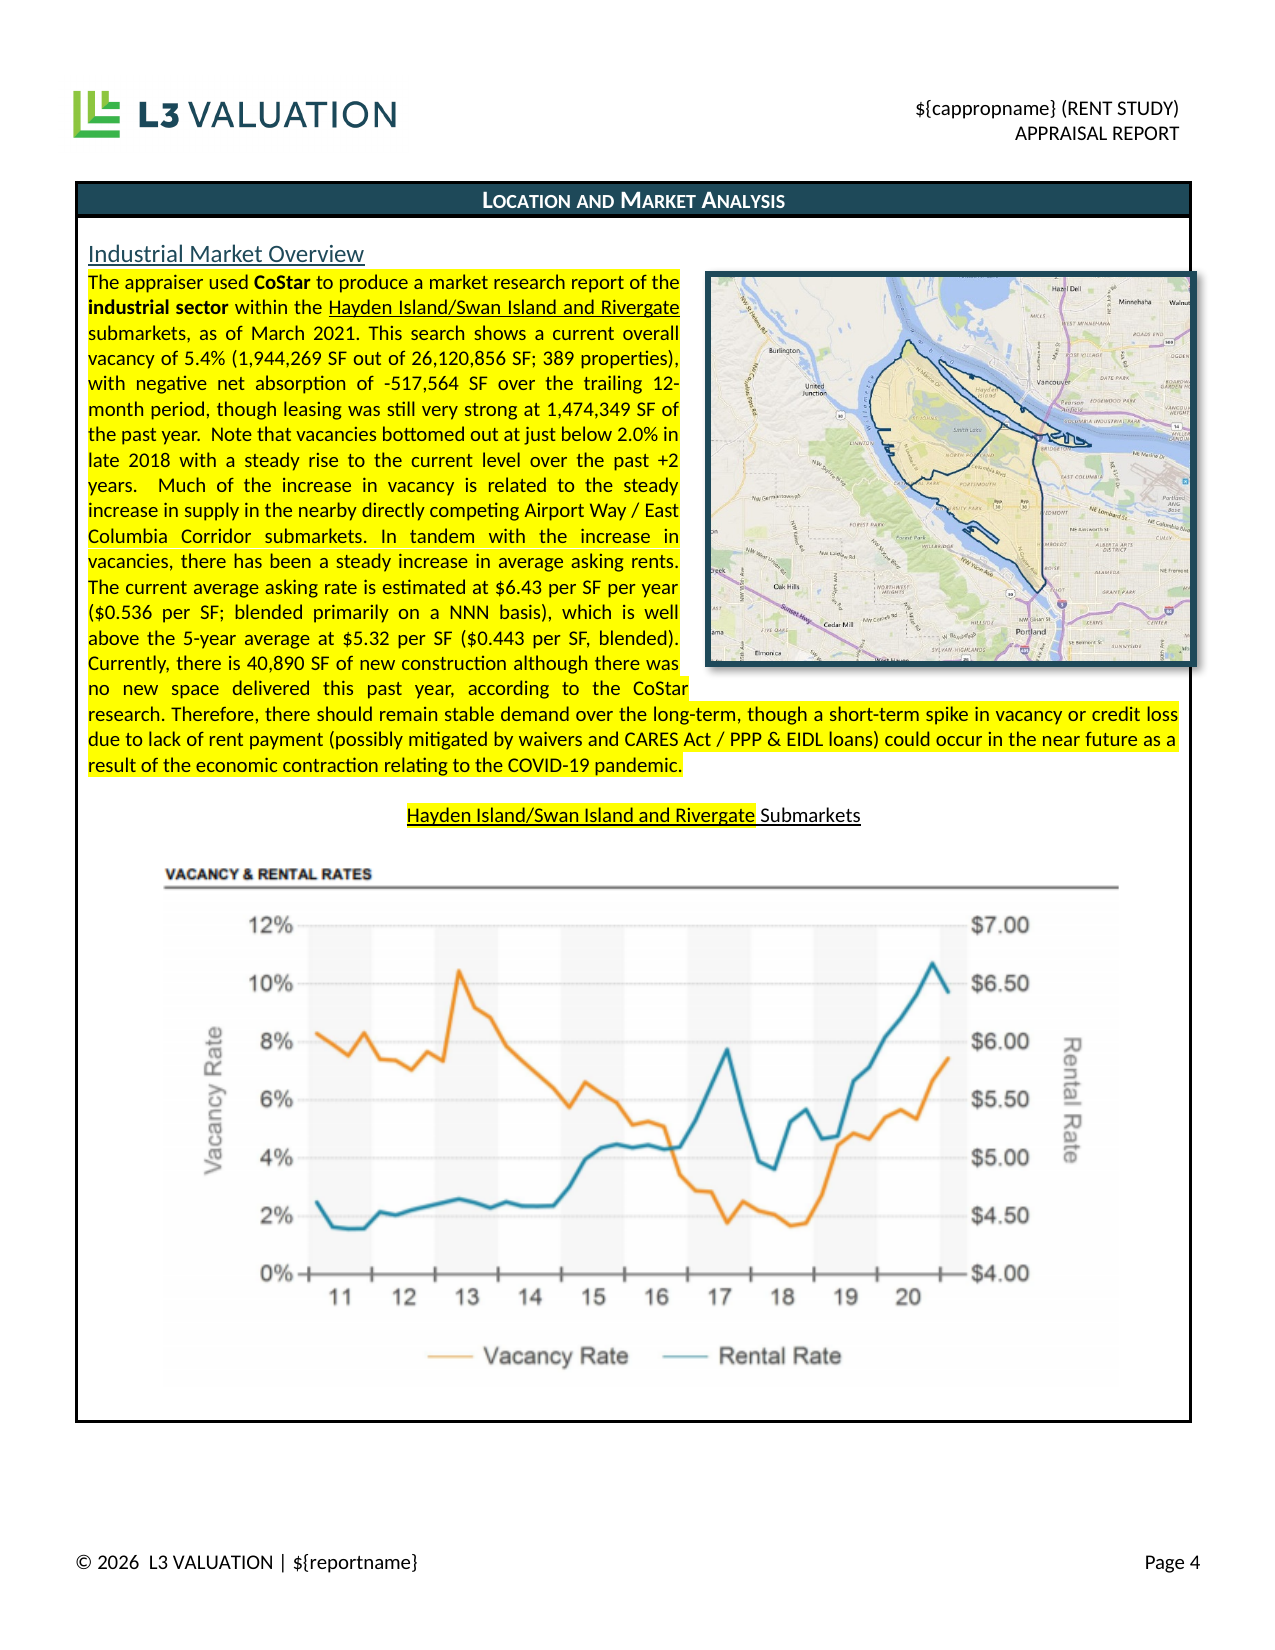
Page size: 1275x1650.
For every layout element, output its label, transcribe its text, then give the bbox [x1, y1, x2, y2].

table_header Location and Market Analysis [78, 184, 1189, 214]
picture [58, 75, 409, 153]
picture [711, 277, 1190, 661]
picture [148, 853, 1119, 1387]
